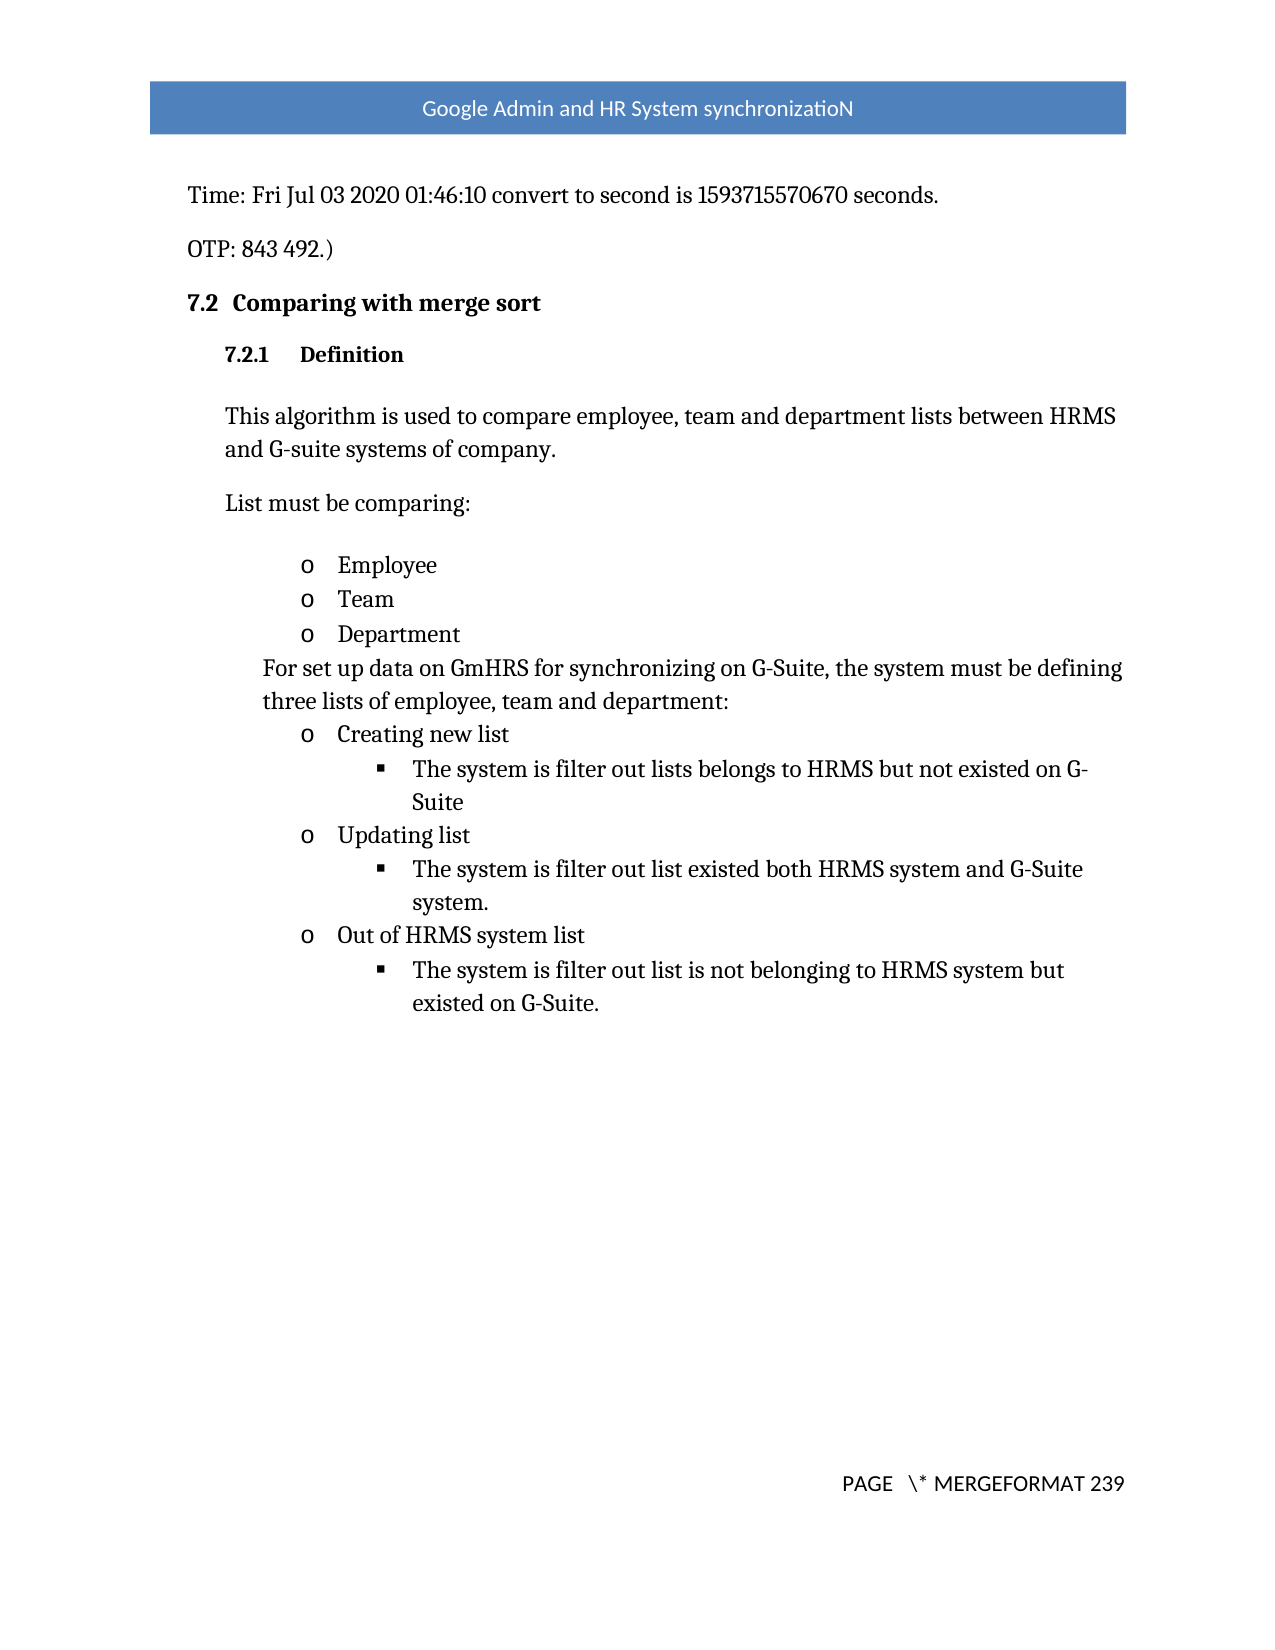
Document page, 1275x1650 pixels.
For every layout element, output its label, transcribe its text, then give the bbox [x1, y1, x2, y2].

list This algorithm is used to compare employee, team and department lists between HRMS and G-suite systems of company. [225, 402, 1125, 463]
subtitle Comparing with merge sort [187, 288, 1125, 317]
list The system is filter out list is not belonging to HRMS system but existed on G-Suite. [375, 956, 1125, 1017]
list Employee [300, 551, 1125, 581]
list The system is filter out lists belongs to HRMS but not existed on G-Suite [375, 755, 1125, 816]
text Time: Fri Jul 03 2020 01:46:10 convert to second is 1593715570670 seconds. [187, 181, 1125, 209]
list Updating list [300, 821, 1125, 851]
list Out of HRMS system list [300, 921, 1125, 951]
text List must be comparing: [187, 488, 1125, 517]
list Team [300, 585, 1125, 615]
list The system is filter out list existed both HRMS system and G-Suite system. [375, 855, 1125, 917]
subtitle Definition [225, 342, 1125, 369]
list For set up data on GmHRS for synchronizing on G-Suite, the system must be defining three lists of employee, team and department: [262, 654, 1125, 716]
text OTP: 843 492.) [187, 234, 1125, 263]
list Creating new list [300, 720, 1125, 750]
list Department [300, 620, 1125, 650]
